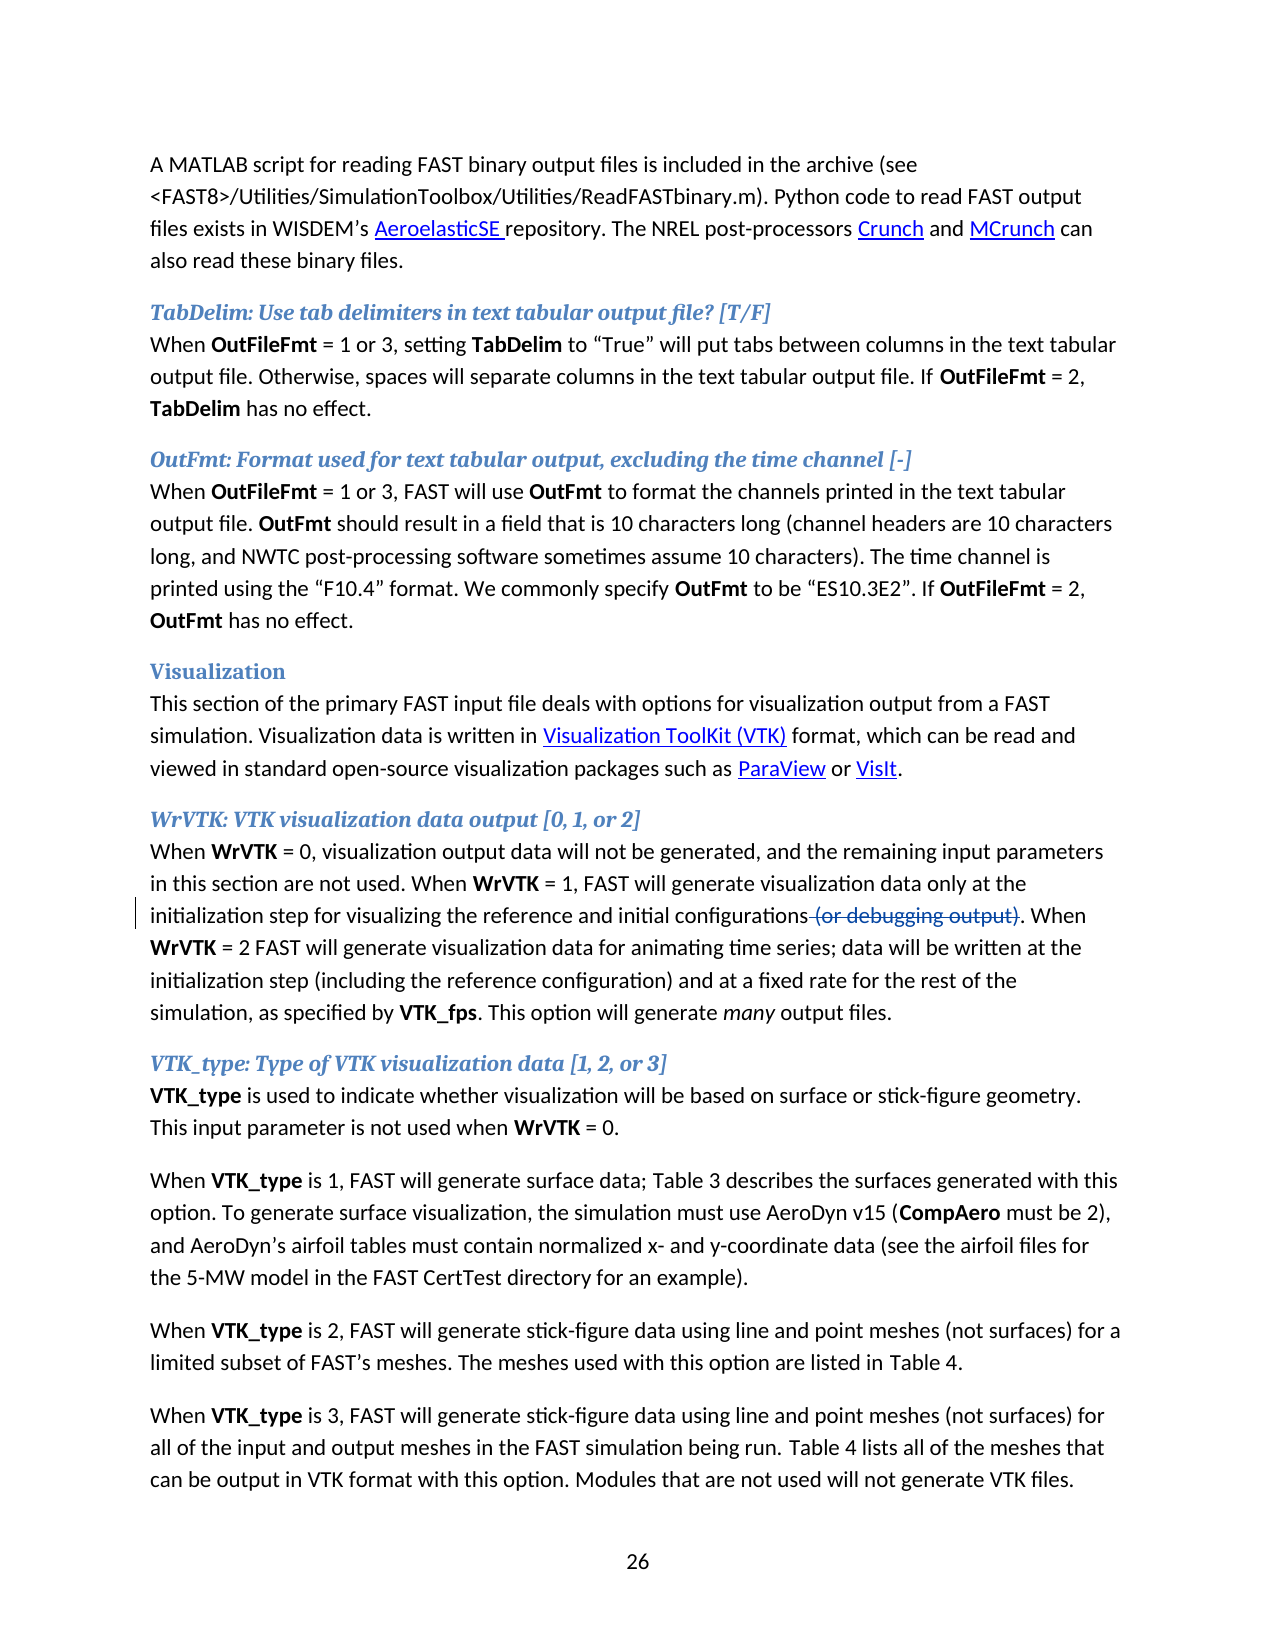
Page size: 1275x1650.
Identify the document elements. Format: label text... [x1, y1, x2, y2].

text When OutFileFmt = 1 or 3, FAST will use OutFmt to format the channels printed in the text tabular output file. OutFmt should result in a field that is 10 characters long (channel headers are 10 characters long, and NWTC post-processing software sometimes assume 10 characters). The time channel is printed using the “F10.4” format. We commonly specify OutFmt to be “ES10.3E2”. If OutFileFmt = 2, OutFmt has no effect. [150, 477, 1125, 634]
text VTK_type is used to indicate whether visualization will be based on surface or stick-figure geometry. This input parameter is not used when WrVTK = 0. [150, 1081, 1125, 1141]
text This section of the primary FAST input file deals with options for visualization output from a FAST simulation. Visualization data is written in Visualization ToolKit (VTK) format, which can be read and viewed in standard open-source visualization packages such as ParaView or VisIt. [150, 689, 1125, 782]
subtitle VTK_type: Type of VTK visualization data [1, 2, or 3] [150, 1051, 1125, 1077]
text When OutFileFmt = 1 or 3, setting TabDelim to “True” will put tabs between columns in the text tabular output file. Otherwise, spaces will separate columns in the text tabular output file. If OutFileFmt = 2, TabDelim has no effect. [150, 330, 1125, 422]
subtitle Visualization [150, 659, 1125, 686]
subtitle OutFmt: Format used for text tabular output, excluding the time channel [-] [150, 447, 1125, 473]
text A MATLAB script for reading FAST binary output files is included in the archive (see <FAST8>/Utilities/SimulationToolbox/Utilities/ReadFASTbinary.m). Python code to read FAST output files exists in WISDEM’s AeroelasticSE repository. The NREL post-processors Crunch and MCrunch can also read these binary files. [150, 150, 1125, 274]
text When VTK_type is 2, FAST will generate stick-figure data using line and point meshes (not surfaces) for a limited subset of FAST’s meshes. The meshes used with this option are listed in Table 4. [150, 1316, 1125, 1376]
text When VTK_type is 1, FAST will generate surface data; Table 3 describes the surfaces generated with this option. To generate surface visualization, the simulation must use AeroDyn v15 (CompAero must be 2), and AeroDyn’s airfoil tables must contain normalized x- and y-coordinate data (see the airfoil files for the 5-MW model in the FAST CertTest directory for an example). [150, 1166, 1125, 1291]
subtitle WrVTK: VTK visualization data output [0, 1, or 2] [150, 807, 1125, 833]
text When VTK_type is 3, FAST will generate stick-figure data using line and point meshes (not surfaces) for all of the input and output meshes in the FAST simulation being run. Table 4 lists all of the meshes that can be output in VTK format with this option. Modules that are not used will not generate VTK files. [150, 1401, 1125, 1493]
subtitle TabDelim: Use tab delimiters in text tabular output file? [T/F] [150, 299, 1125, 326]
text When WrVTK = 0, visualization output data will not be generated, and the remaining input parameters in this section are not used. When WrVTK = 1, FAST will generate visualization data only at the initialization step for visualizing the reference and initial configurations. When WrVTK = 2 FAST will generate visualization data for animating time series; data will be written at the initialization step (including the reference configuration) and at a fixed rate for the rest of the simulation, as specified by VTK_fps. This option will generate many output files. [150, 837, 1125, 1026]
